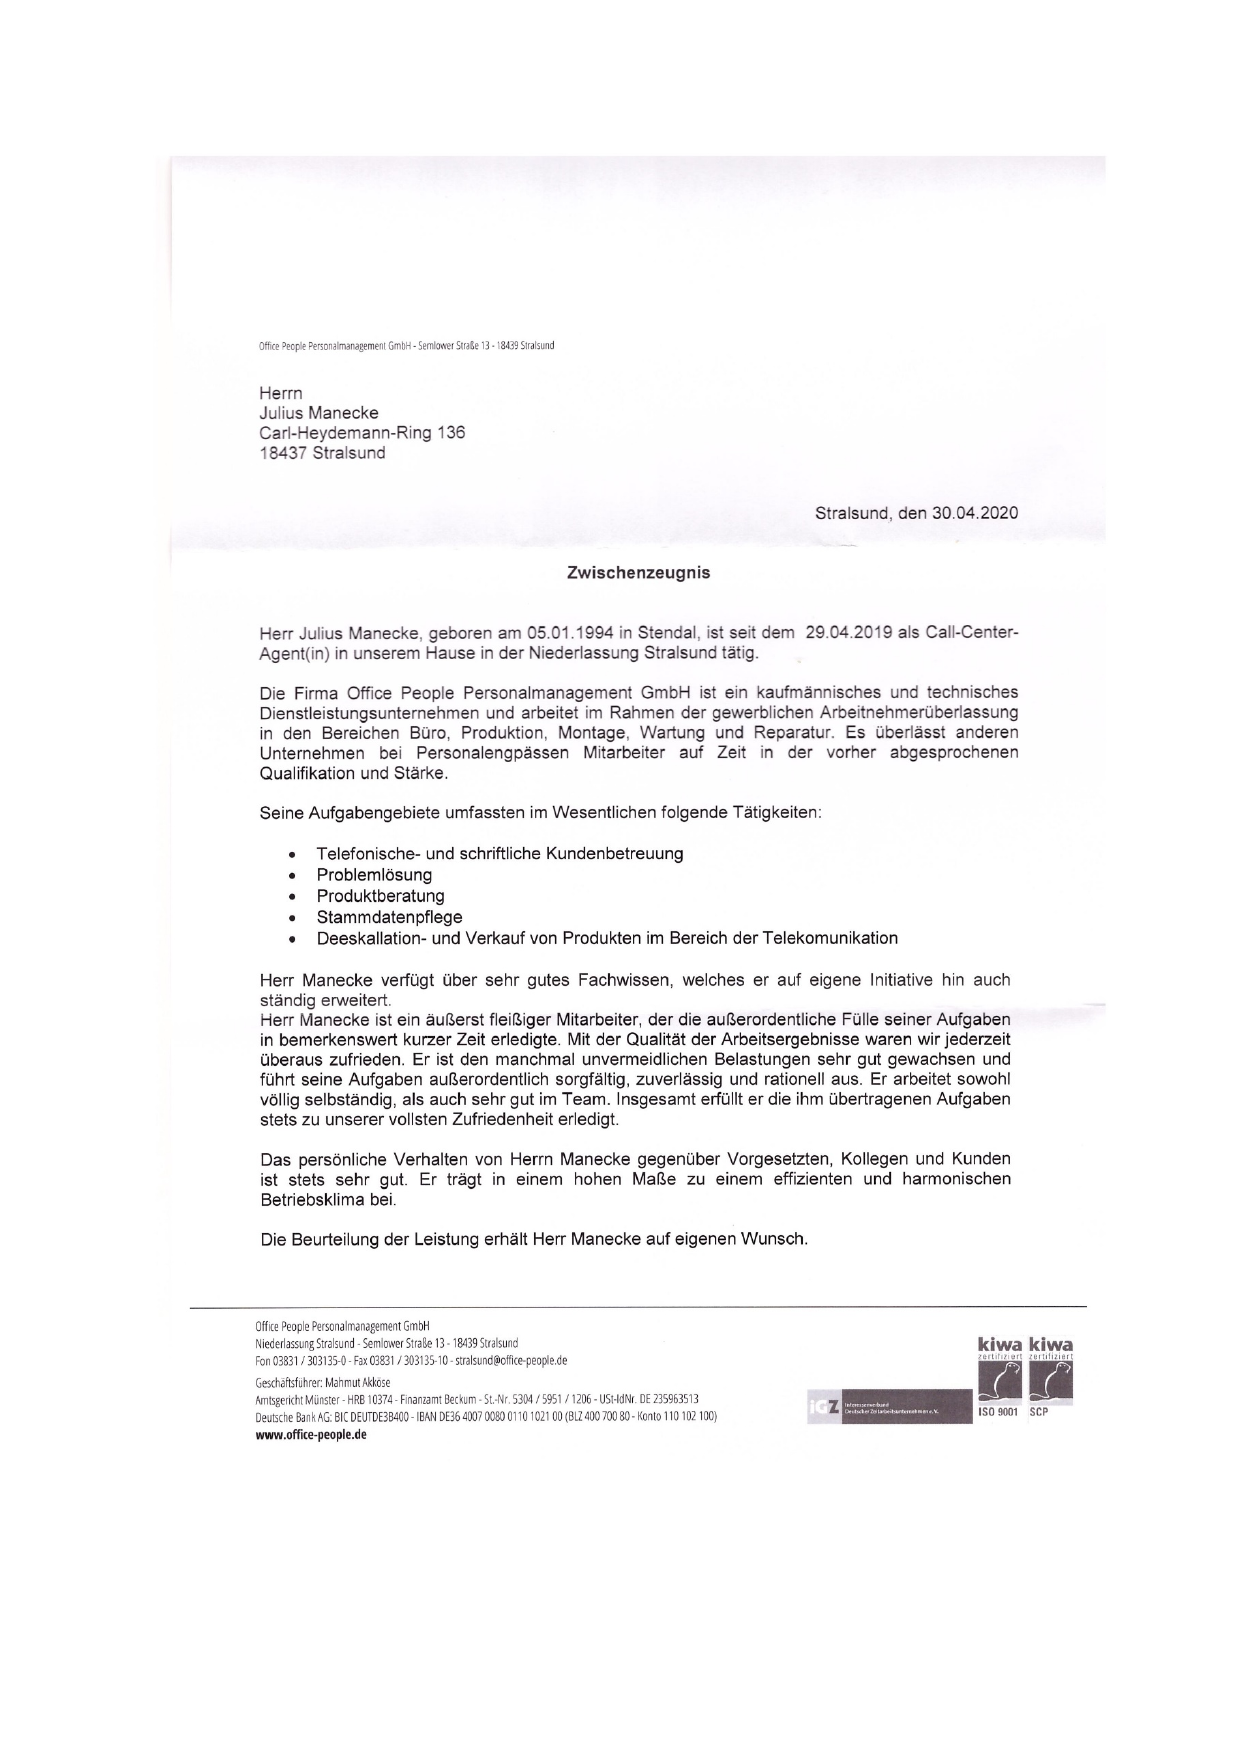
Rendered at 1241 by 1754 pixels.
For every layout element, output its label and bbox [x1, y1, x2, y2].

picture [147, 147, 1114, 1476]
